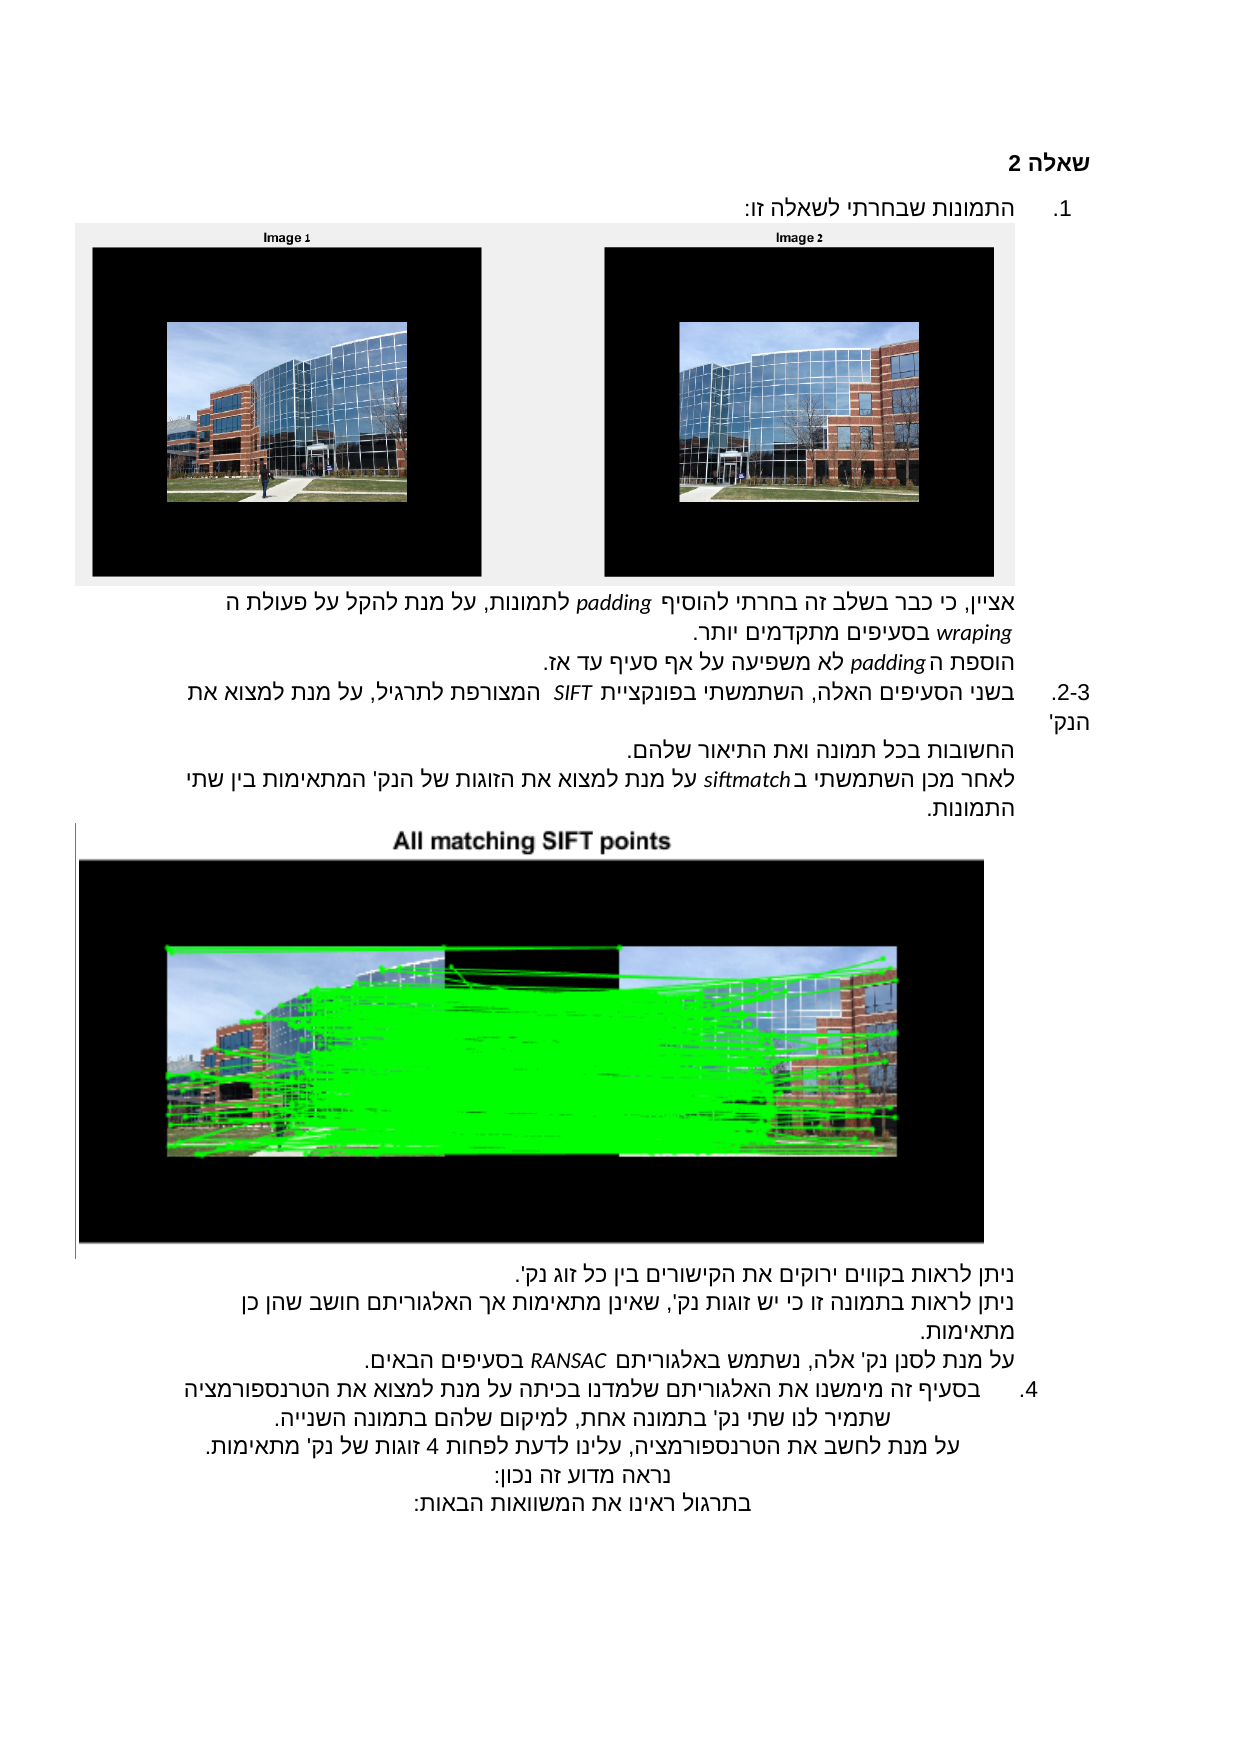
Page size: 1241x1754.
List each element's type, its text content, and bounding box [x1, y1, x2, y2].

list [150, 1376, 1053, 1516]
text שאלה 2 [150, 150, 1090, 176]
picture [75, 223, 1015, 586]
list 2-3. בשני הסעיפים האלה, השתמשתי בפונקציית SIFT המצורפת לתרגיל, על מנת למצוא את הנק' [150, 678, 1090, 735]
list החשובות בכל תמונה ואת התיאור שלהם. לאחר מכן השתמשתי בsiftmatch על מנת למצוא את הזוגות של הנק' המתאימות בין שתי התמונות. ניתן לראות בקווים ירוקים את הקישורים בין כל זוג נק'. ניתן לראות בתמונה זו כי יש זוגות נק', שאינן מתאימות אך האלגוריתם חושב שהן כן מתאימות. על מנת לסנן נק' אלה, נשתמש באלגוריתם RANSAC בסעיפים הבאים. [150, 1259, 1015, 1374]
list החשובות בכל תמונה ואת התיאור שלהם. לאחר מכן השתמשתי בsiftmatch על מנת למצוא את הזוגות של הנק' המתאימות בין שתי התמונות. ניתן לראות בקווים ירוקים את הקישורים בין כל זוג נק'. ניתן לראות בתמונה זו כי יש זוגות נק', שאינן מתאימות אך האלגוריתם חושב שהן כן מתאימות. על מנת לסנן נק' אלה, נשתמש באלגוריתם RANSAC בסעיפים הבאים. [150, 737, 1015, 823]
picture [77, 823, 1015, 1259]
